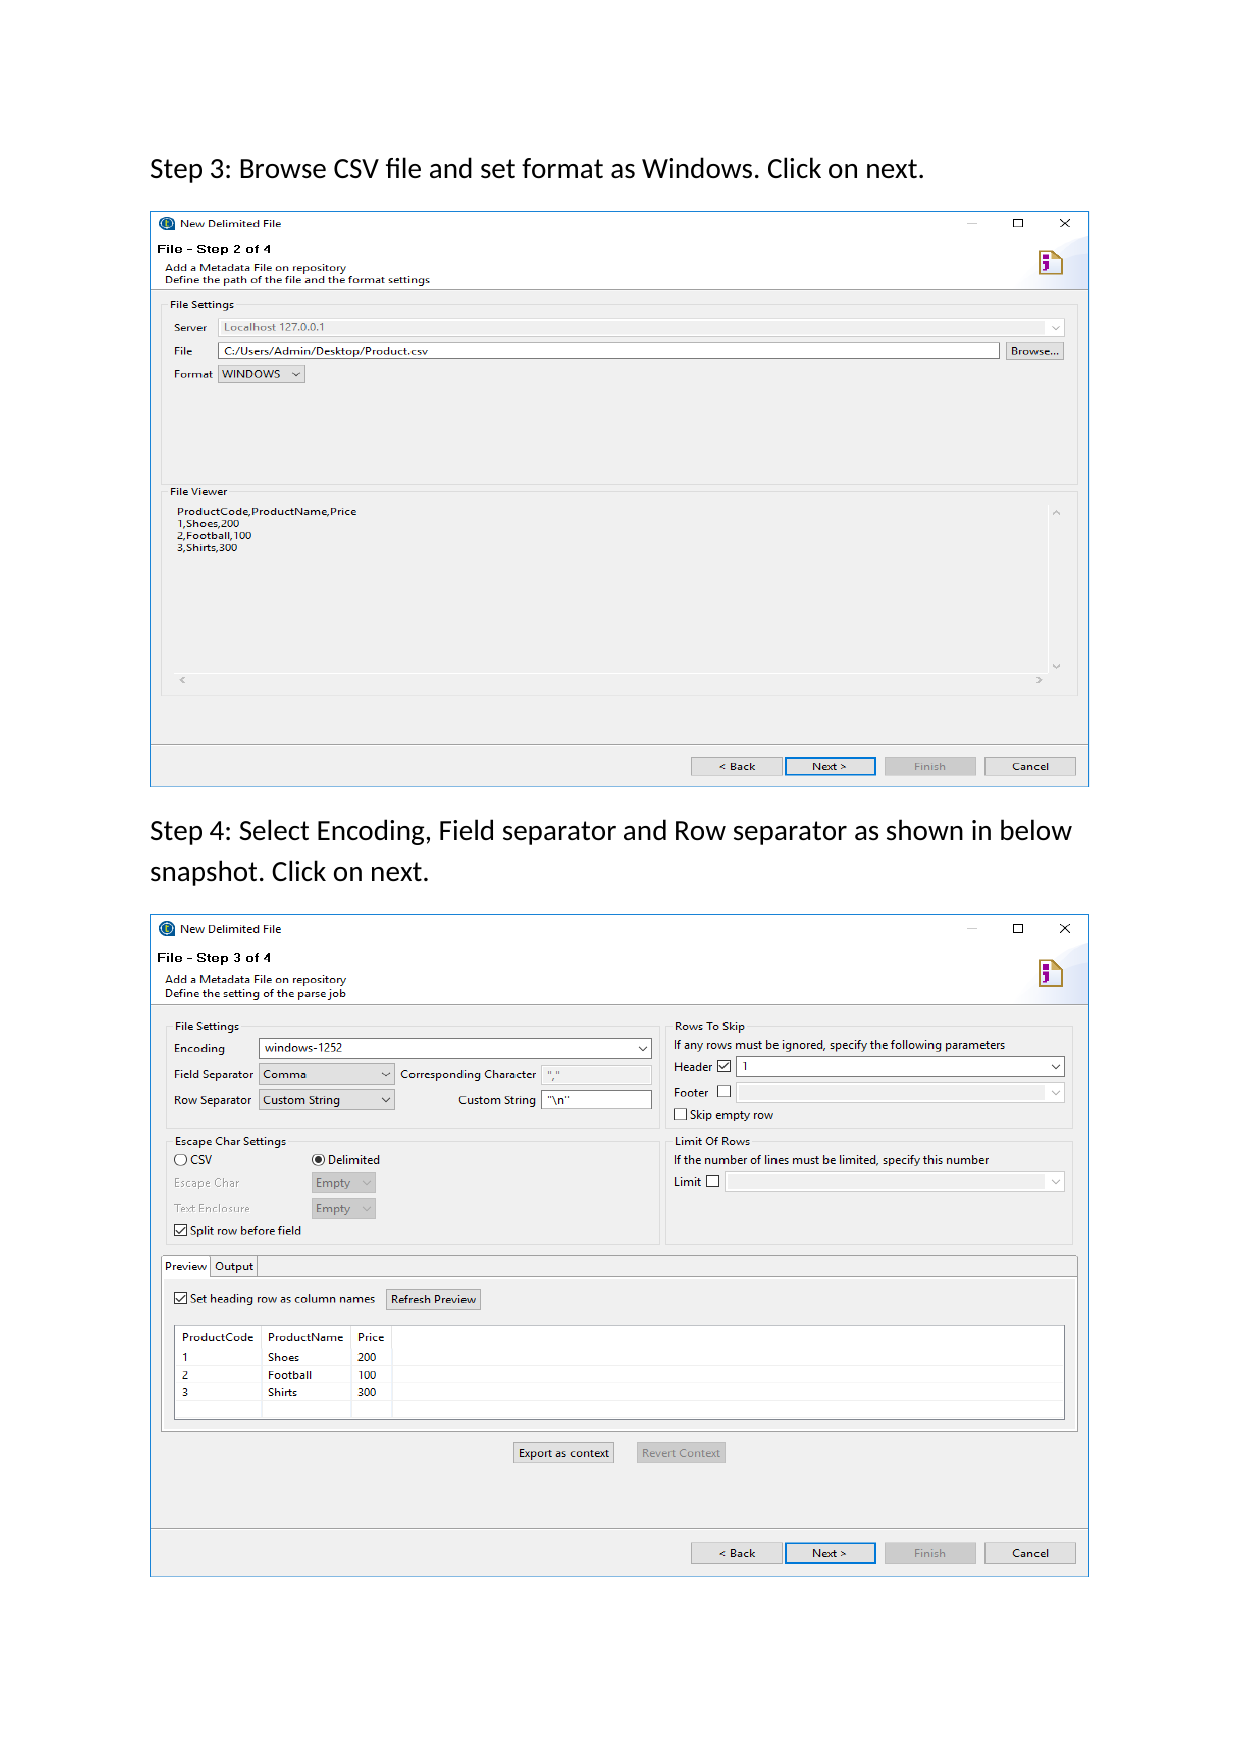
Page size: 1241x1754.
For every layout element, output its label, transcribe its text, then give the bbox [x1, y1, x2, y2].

text Step 4: Select Encoding, Field separator and Row separator as shown in below snapshot. Click on next. [150, 812, 1090, 888]
text Step 3: Browse CSV file and set format as Windows. Click on next. [150, 150, 1090, 186]
picture [150, 914, 1089, 1577]
picture [150, 211, 1090, 787]
